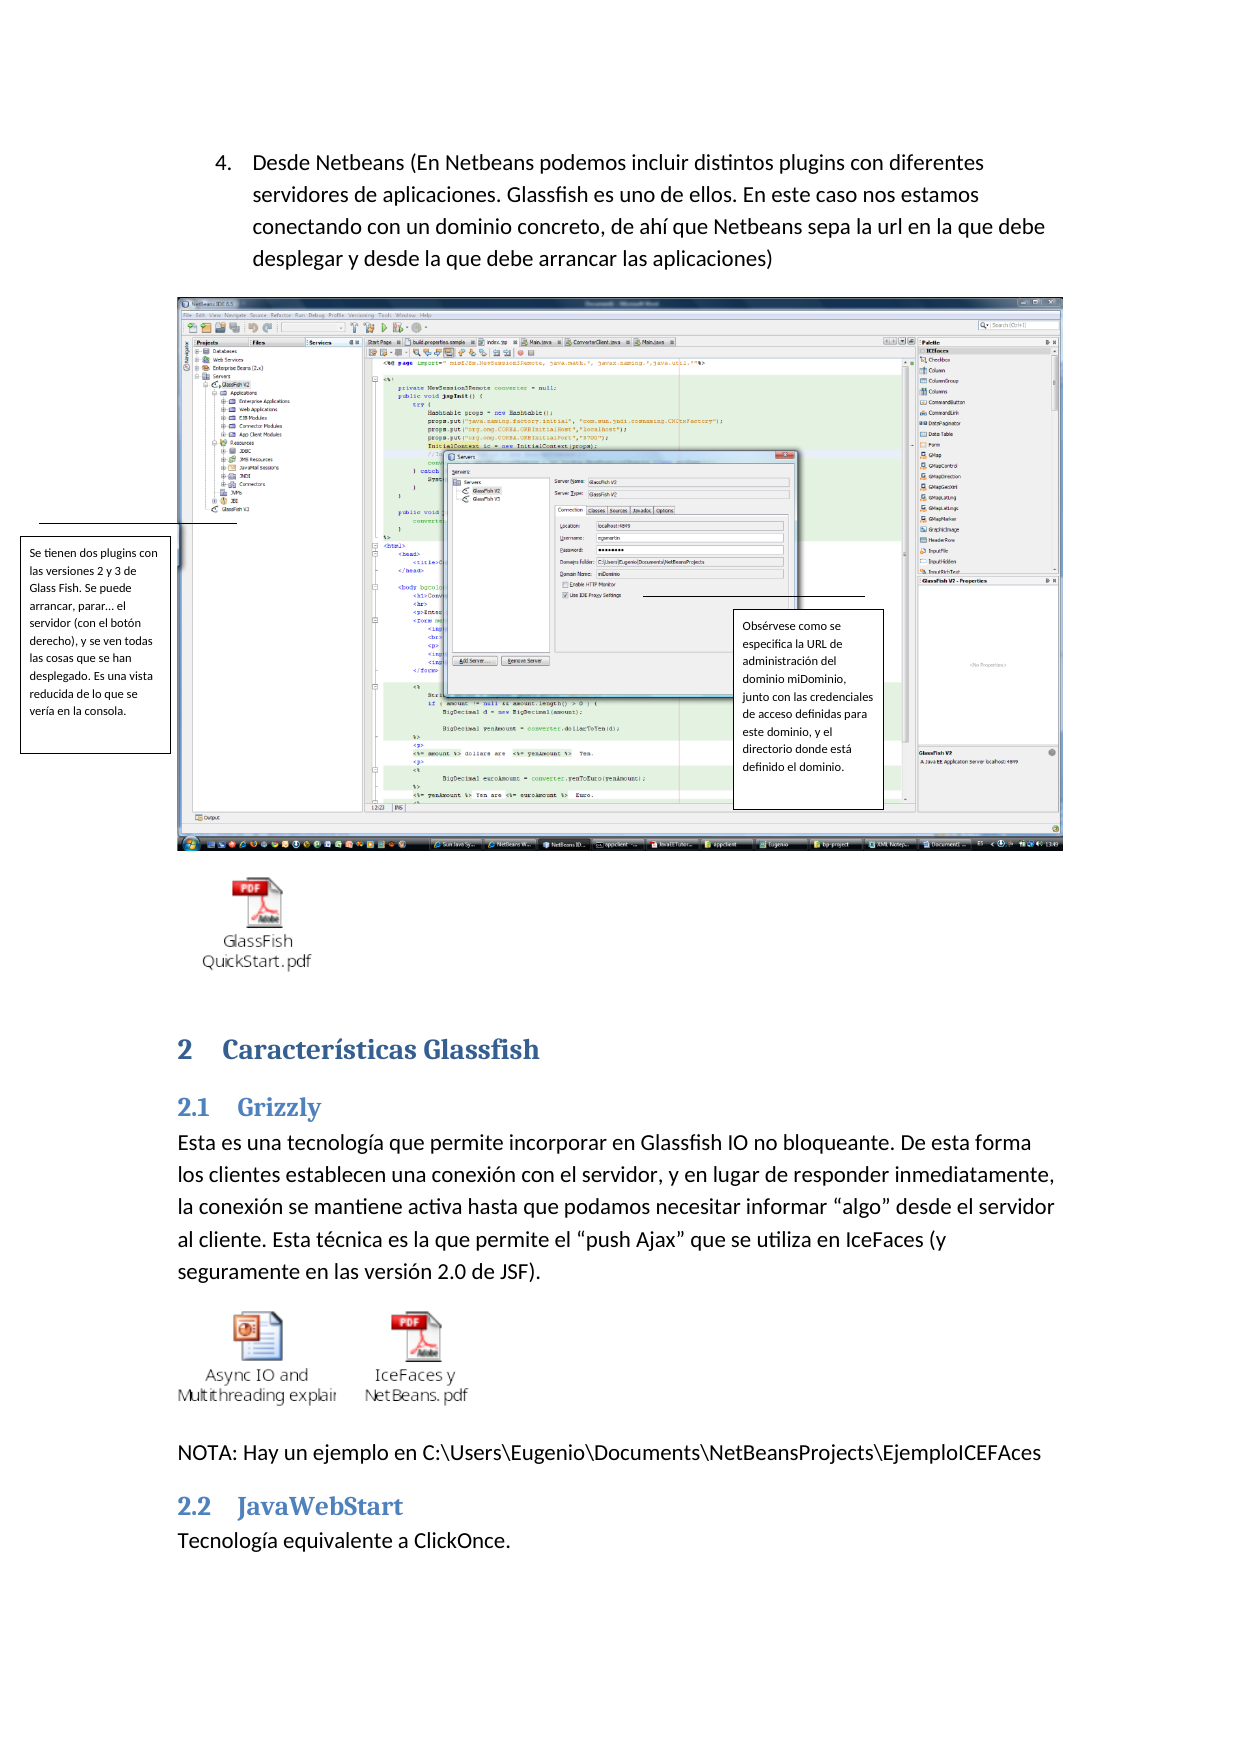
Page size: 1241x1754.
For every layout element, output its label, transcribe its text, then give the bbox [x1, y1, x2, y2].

subtitle Grizzly [177, 1092, 1063, 1123]
subtitle JavaWebStart [177, 1491, 1063, 1522]
text Tecnología equivalente a ClickOnce. [177, 1527, 1063, 1555]
text NOTA: Hay un ejemplo en C:\Users\Eugenio\Documents\NetBeansProjects\EjemploICEFAces [177, 1438, 1063, 1466]
list Desde Netbeans (En Netbeans podemos incluir distintos plugins con diferentes servidores de aplicaciones. Glassfish es uno de ellos. En este caso nos estamos conectando con un dominio concreto, de ahí que Netbeans sepa la url en la que debe desplegar y desde la que debe arrancar las aplicaciones) [215, 148, 1063, 272]
picture [177, 297, 1063, 851]
text Esta es una tecnología que permite incorporar en Glassfish IO no bloqueante. De esta forma los clientes establecen una conexión con el servidor, y en lugar de responder inmediatamente, la conexión se mantiene activa hasta que podamos necesitar informar “algo” desde el servidor al cliente. Esta técnica es la que permite el “push Ajax” que se utiliza en IceFaces (y seguramente en las versión 2.0 de JSF). [177, 1128, 1063, 1285]
subtitle Características Glassfish [177, 1033, 1063, 1067]
